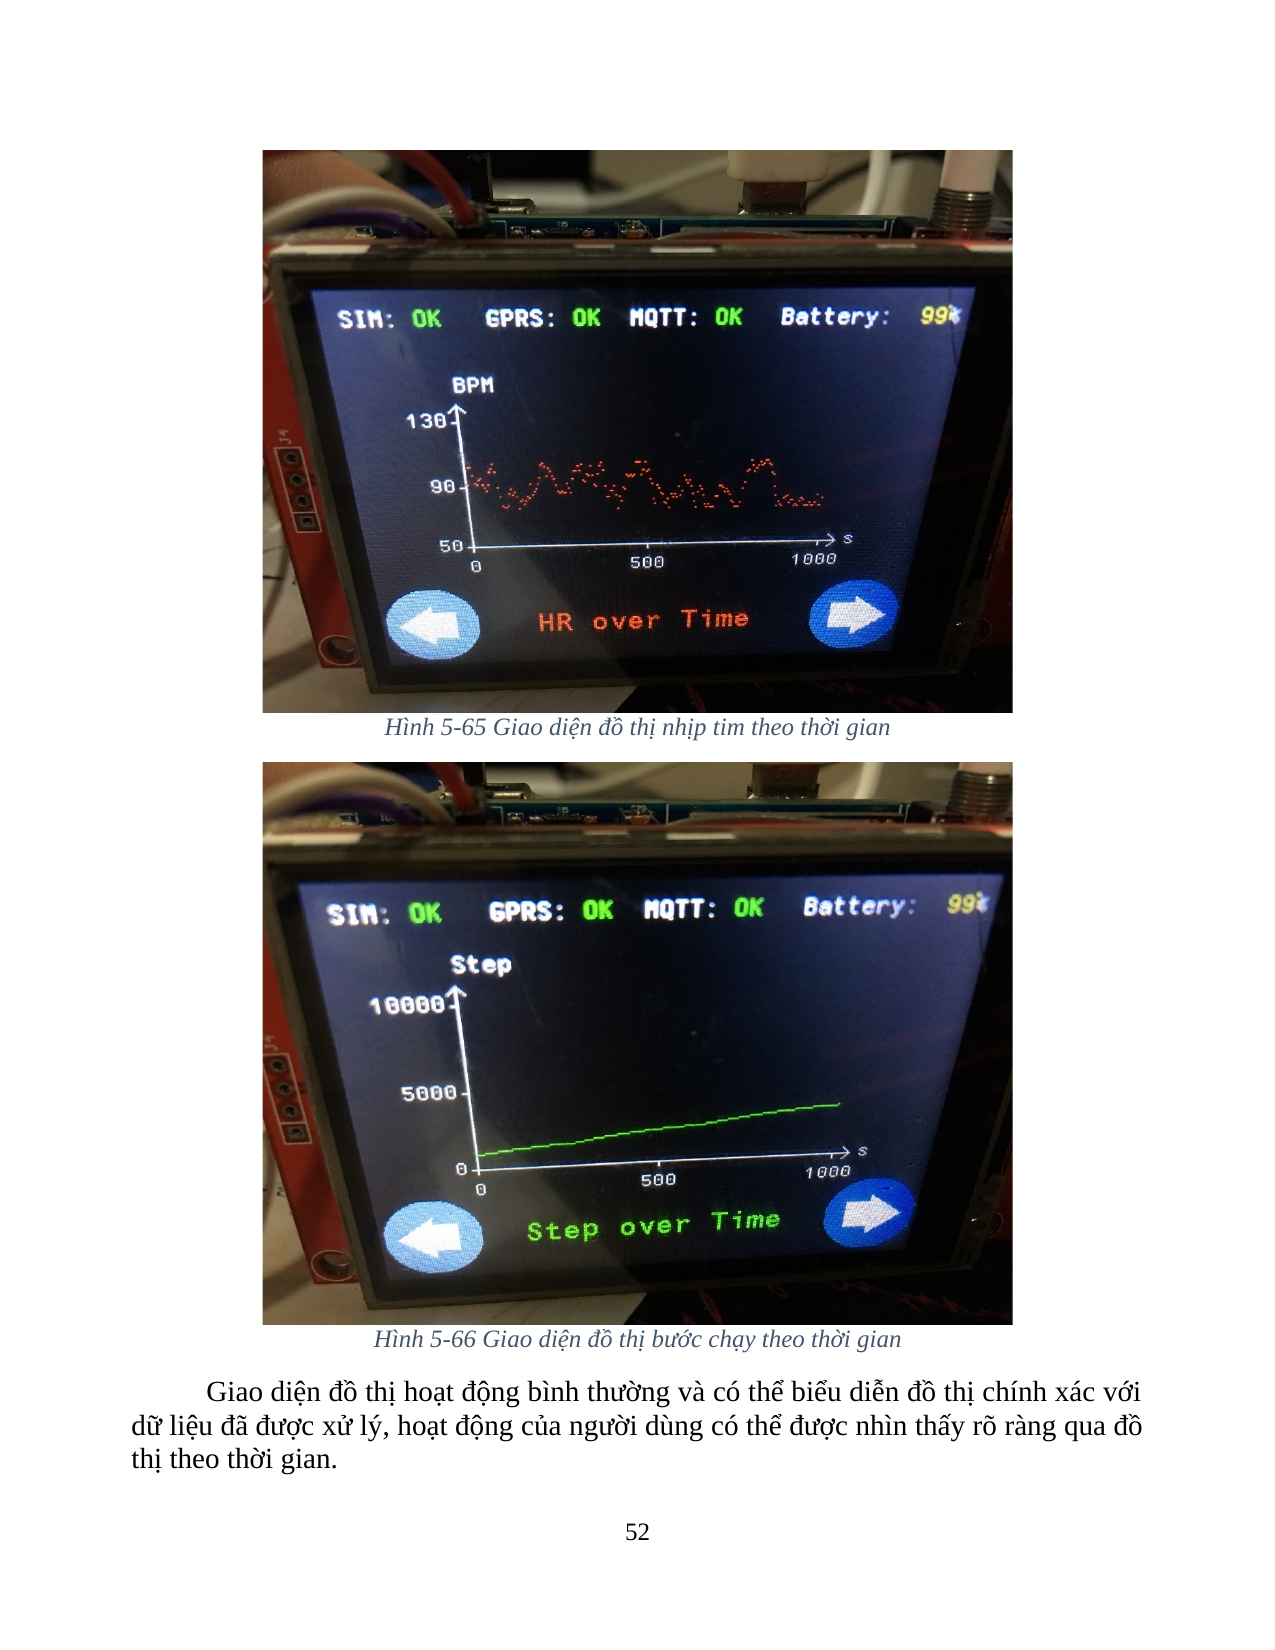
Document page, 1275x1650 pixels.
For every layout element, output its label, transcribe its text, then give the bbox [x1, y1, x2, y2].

picture [262, 762, 1013, 1325]
picture [262, 150, 1013, 713]
text Giao diện đồ thị hoạt động bình thường và có thể biểu diễn đồ thị chính xác với dữ liệu đã được xử lý, hoạt động của người dùng có thể được nhìn thấy rõ ràng qua đồ thị theo thời gian. [131, 1374, 1144, 1475]
